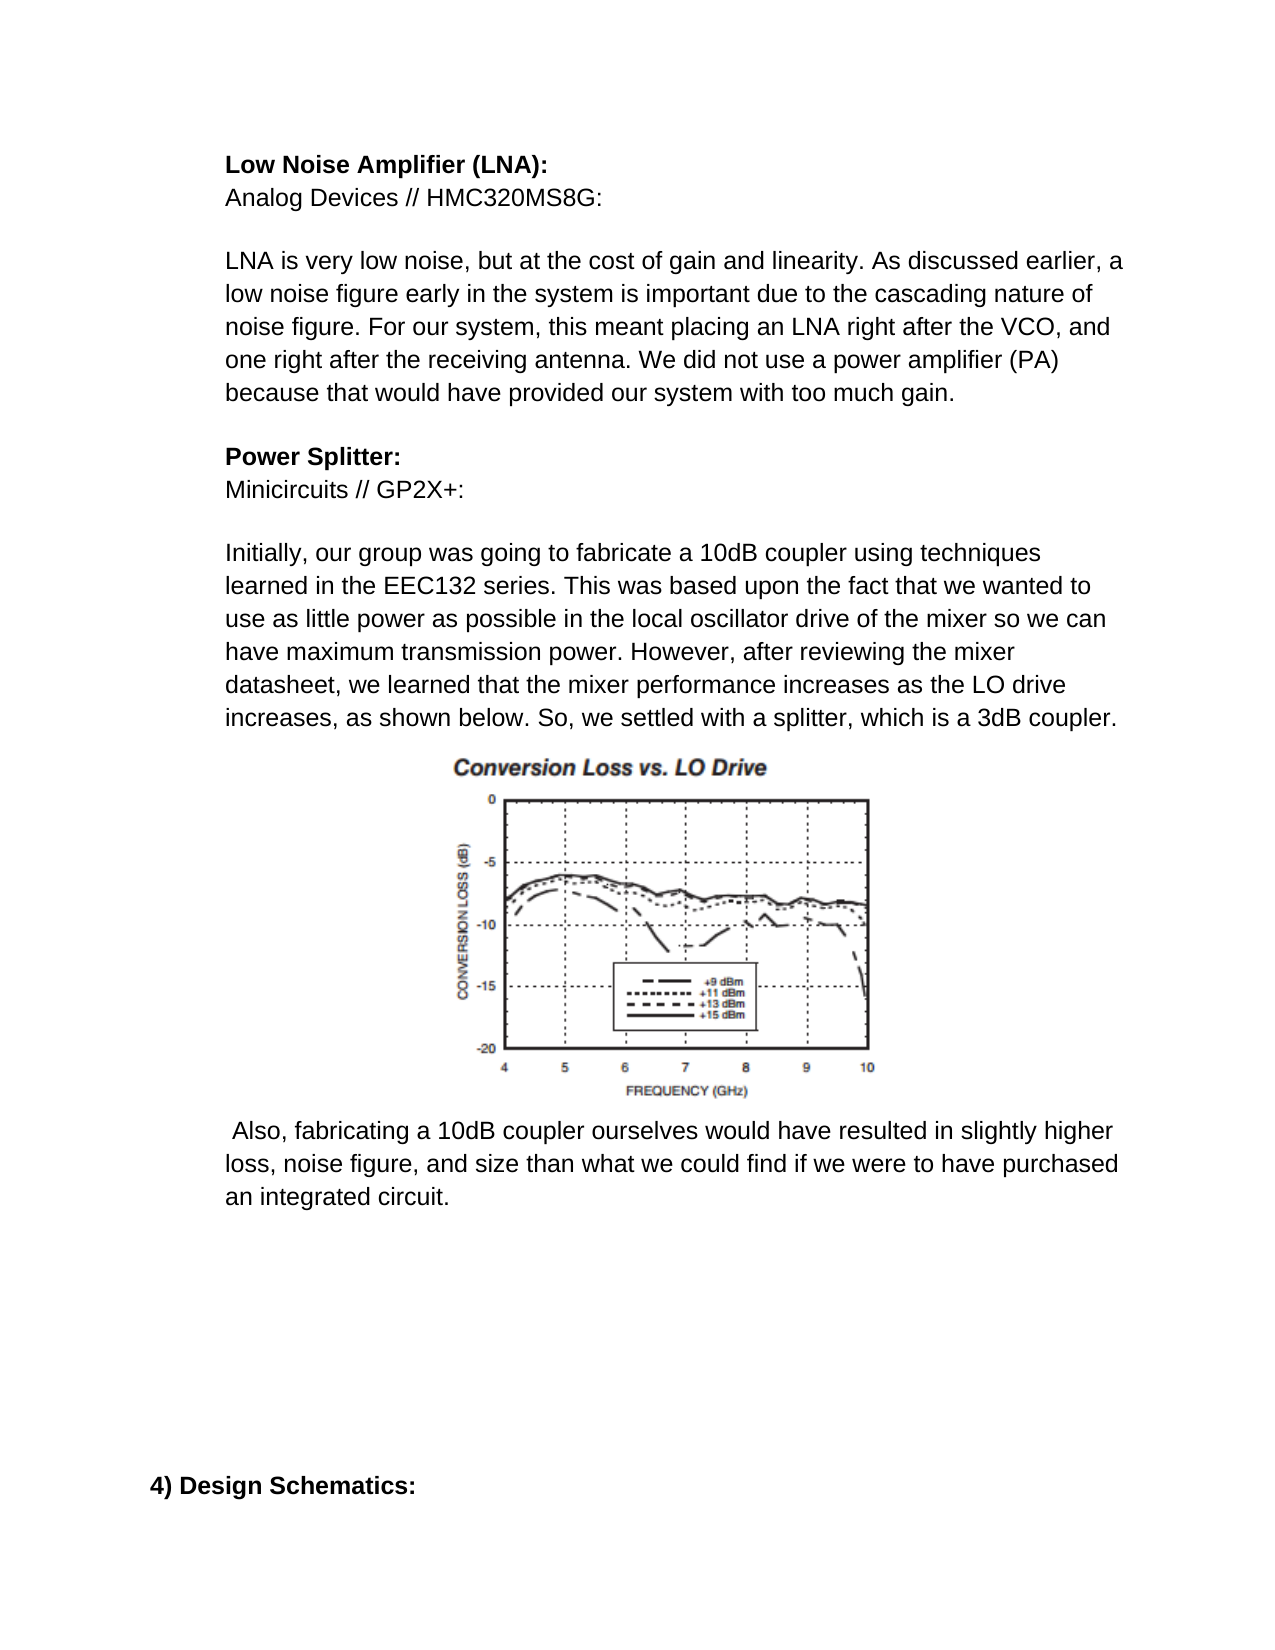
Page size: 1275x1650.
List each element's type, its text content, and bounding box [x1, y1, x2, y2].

text LNA is very low noise, but at the cost of gain and linearity. As discussed earlier, a low noise figure early in the system is important due to the cascading nature of noise figure. For our system, this meant placing an LNA right after the VCO, and one right after the receiving antenna. We did not use a power amplifier (PA) because that would have provided our system with too much gain. [225, 246, 1125, 407]
text Also, fabricating a 10dB coupler ourselves would have resulted in slightly higher loss, noise figure, and size than what we could find if we were to have purchased an integrated circuit. [225, 1116, 1125, 1211]
text Power Splitter: Minicircuits // GP2X+: [225, 442, 1125, 503]
text 4) Design Schematics: [150, 1471, 1125, 1500]
text Low Noise Amplifier (LNA): Analog Devices // HMC320MS8G: [225, 150, 1125, 212]
text Initially, our group was going to fabricate a 10dB coupler using techniques learned in the EEC132 series. This was based upon the fact that we wanted to use as little power as possible in the local oscillator drive of the mixer so we can have maximum transmission power. However, after reviewing the mixer datasheet, we learned that the mixer performance increases as the LO drive increases, as shown below. So, we settled with a splitter, which is a 3dB coupler. [225, 538, 1125, 732]
picture [427, 736, 923, 1113]
